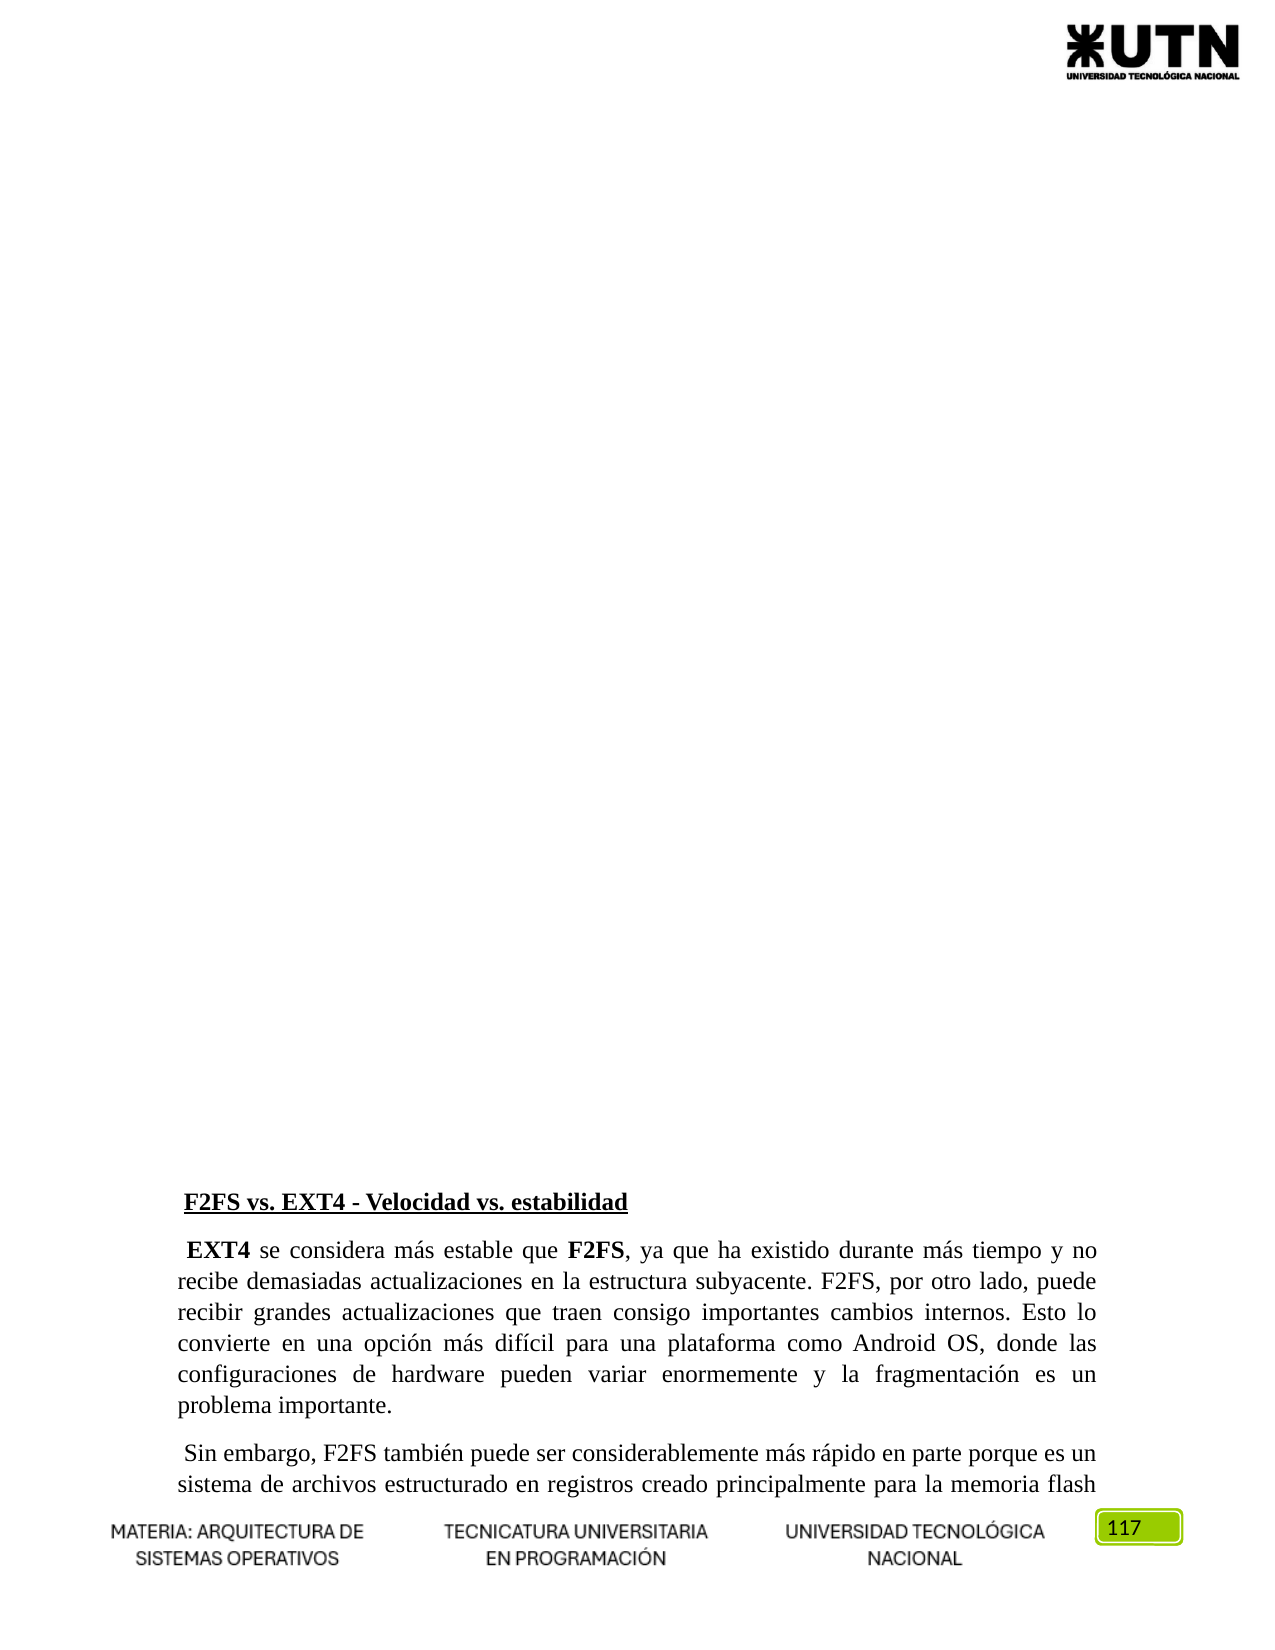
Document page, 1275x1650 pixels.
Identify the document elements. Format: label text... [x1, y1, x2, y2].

text EXT4 se considera más estable que F2FS, ya que ha existido durante más tiempo y no recibe demasiadas actualizaciones en la estructura subyacente. F2FS, por otro lado, puede recibir grandes actualizaciones que traen consigo importantes cambios internos. Esto lo convierte en una opción más difícil para una plataforma como Android OS, donde las configuraciones de hardware pueden variar enormemente y la fragmentación es un problema importante. [177, 1235, 1098, 1419]
text F2FS vs. EXT4 - Velocidad vs. estabilidad [177, 1187, 1098, 1216]
picture [75, 1500, 1085, 1601]
picture [1059, 18, 1244, 82]
